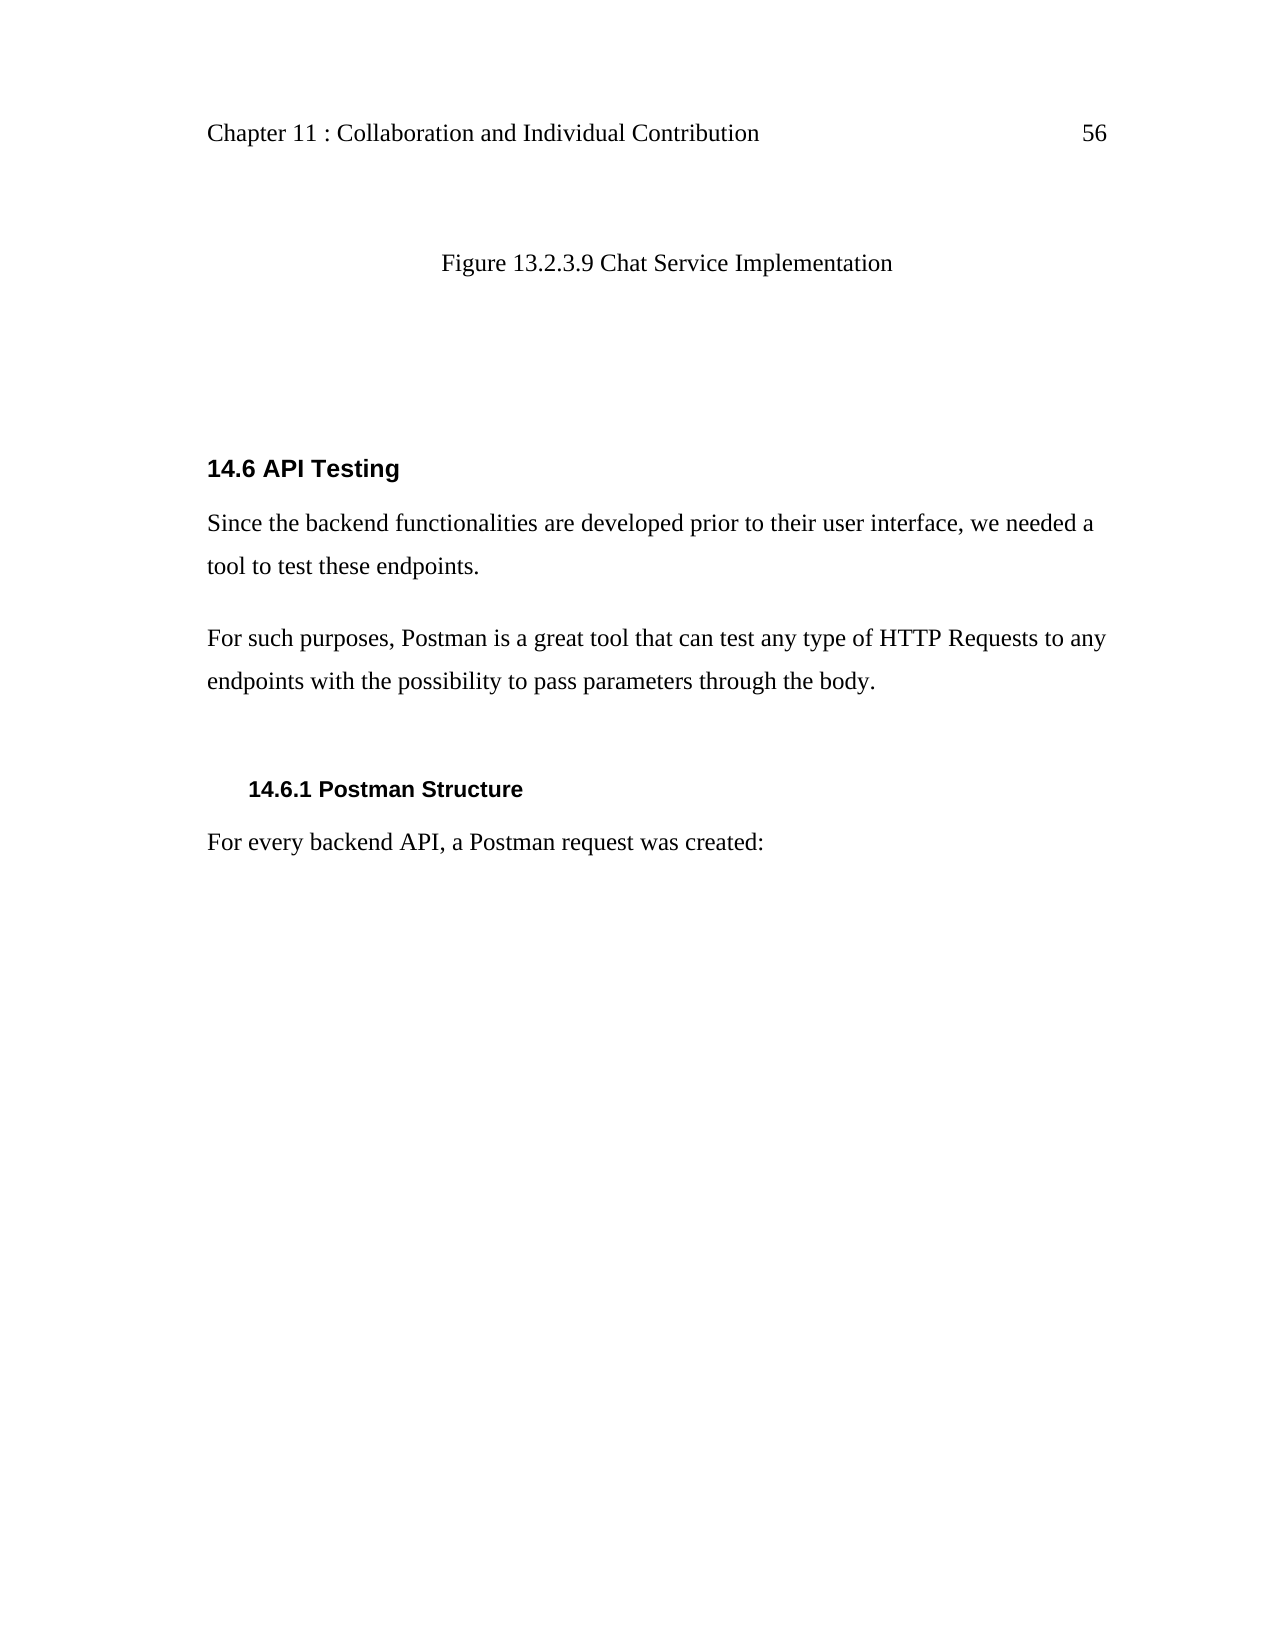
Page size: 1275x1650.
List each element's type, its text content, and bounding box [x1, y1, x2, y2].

subtitle API Testing [207, 454, 1127, 483]
text For such purposes, Postman is a great tool that can test any type of HTTP Requests to any endpoints with the possibility to pass parameters through the body. [207, 623, 1127, 695]
text Figure 13.2.3.9 Chat Service Implementation [207, 248, 1127, 277]
subtitle Postman Structure [248, 776, 1127, 802]
text For every backend API, a Postman request was created: [207, 827, 1127, 856]
text Since the backend functionalities are developed prior to their user interface, we needed a tool to test these endpoints. [207, 508, 1127, 580]
